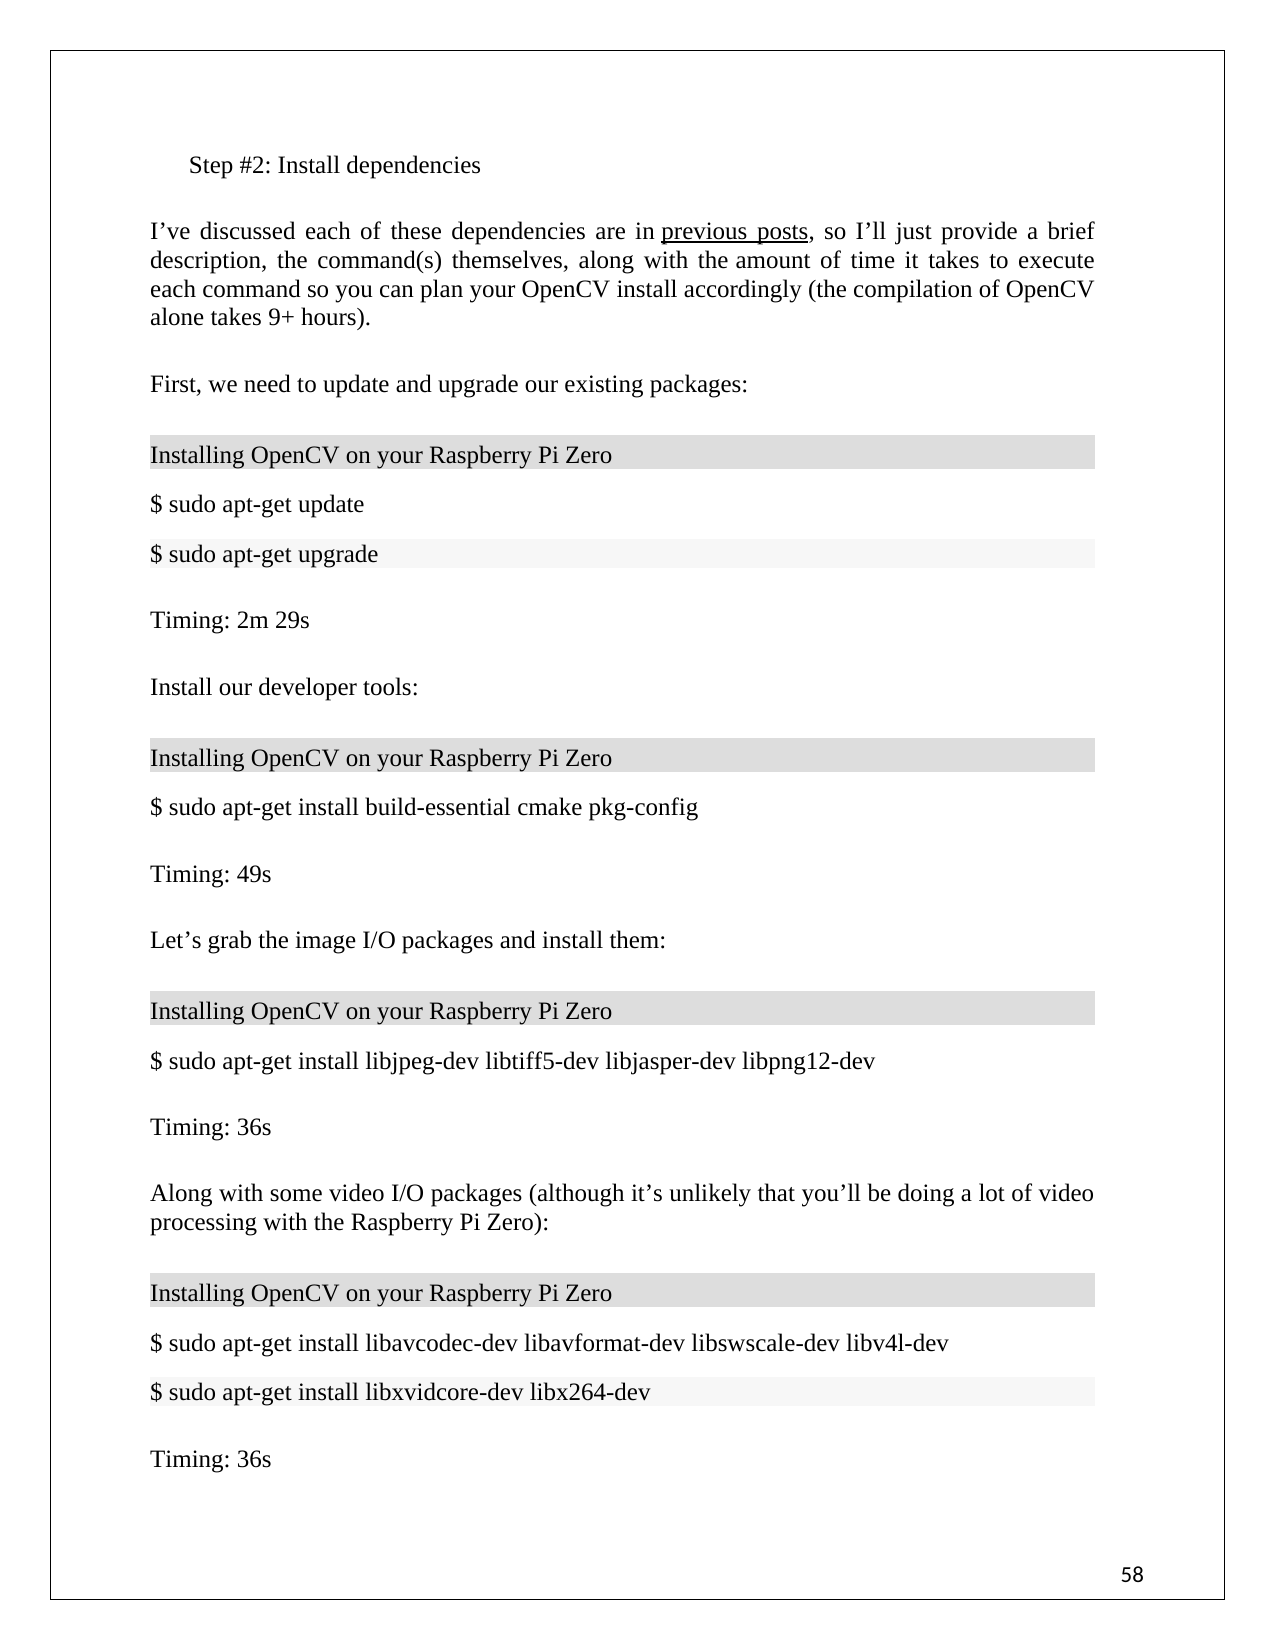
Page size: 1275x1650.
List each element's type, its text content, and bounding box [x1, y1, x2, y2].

text Install our developer tools: [150, 672, 1095, 700]
text Installing OpenCV on your Raspberry Pi Zero [150, 991, 1095, 1025]
text Along with some video I/O packages (although it’s unlikely that you’ll be doing a lot of video processing with the Raspberry Pi Zero): [150, 1178, 1095, 1236]
text I’ve discussed each of these dependencies are in previous posts, so I’ll just provide a brief description, the command(s) themselves, along with the amount of time it takes to execute each command so you can plan your OpenCV install accordingly (the compilation of OpenCV alone takes 9+ hours). [150, 216, 1095, 331]
subtitle Step #2: Install dependencies [189, 150, 1095, 179]
text Timing: 36s [150, 1112, 1095, 1141]
text $ sudo apt-get update [150, 489, 1095, 518]
text Installing OpenCV on your Raspberry Pi Zero [150, 738, 1095, 772]
text $ sudo apt-get upgrade [150, 539, 1095, 568]
text Installing OpenCV on your Raspberry Pi Zero [150, 435, 1095, 469]
text Timing: 2m 29s [150, 605, 1095, 634]
text $ sudo apt-get install libavcodec-dev libavformat-dev libswscale-dev libv4l-dev [150, 1328, 1095, 1357]
text $ sudo apt-get install libxvidcore-dev libx264-dev [150, 1377, 1095, 1406]
text Timing: 49s [150, 859, 1095, 887]
text $ sudo apt-get install build-essential cmake pkg-config [150, 792, 1095, 821]
text $ sudo apt-get install libjpeg-dev libtiff5-dev libjasper-dev libpng12-dev [150, 1046, 1095, 1074]
text First, we need to update and upgrade our existing packages: [150, 369, 1095, 397]
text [150, 1273, 1095, 1307]
text Timing: 36s [150, 1444, 1095, 1472]
text Let’s grab the image I/O packages and install them: [150, 925, 1095, 954]
